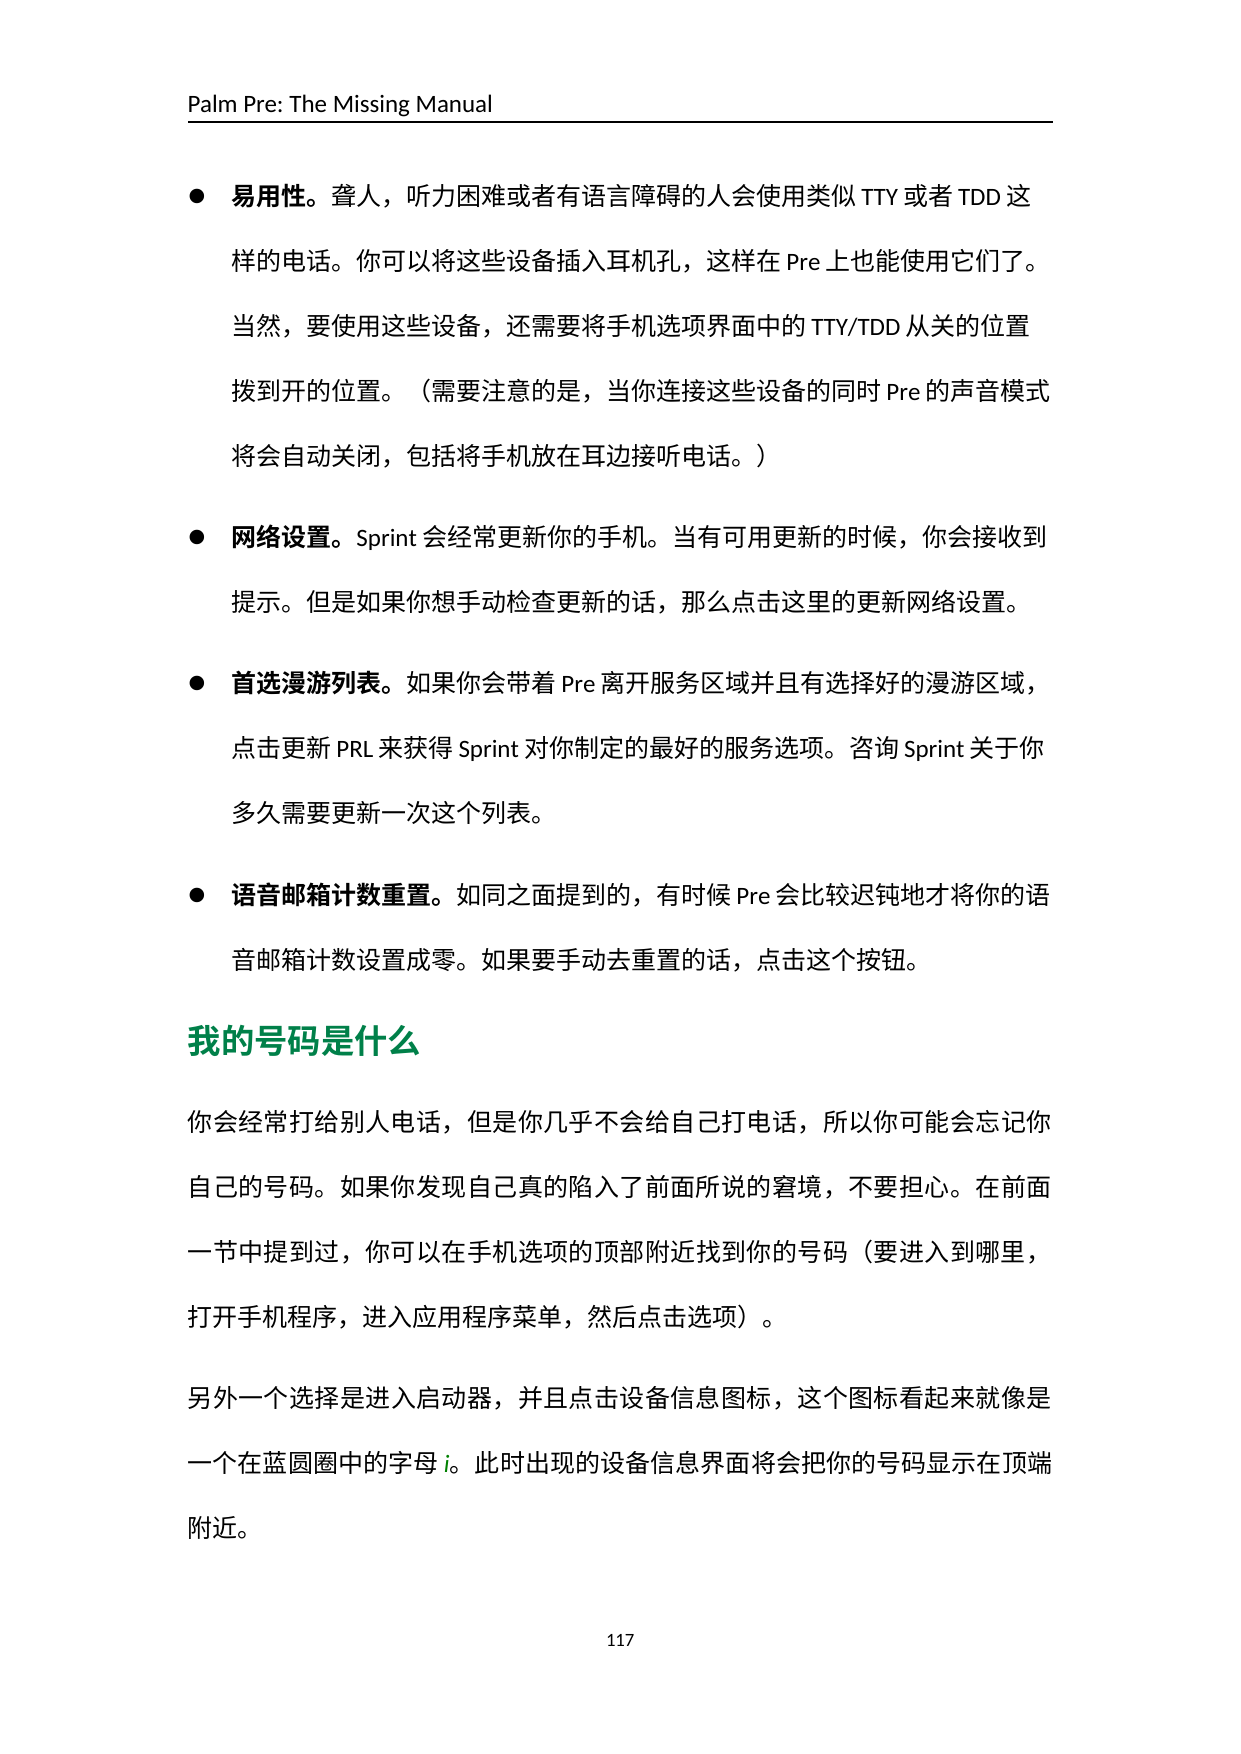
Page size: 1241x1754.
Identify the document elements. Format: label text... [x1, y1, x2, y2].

text 我的号码是什么 [187, 1007, 1053, 1072]
list 首选漫游列表。如果你会带着Pre离开服务区域并且有选择好的漫游区域，点击更新PRL来获得Sprint对你制定的最好的服务选项。咨询Sprint关于你多久需要更新一次这个列表。 [187, 649, 1053, 844]
text 另外一个选择是进入启动器，并且点击设备信息图标，这个图标看起来就像是一个在蓝圆圈中的字母i。此时出现的设备信息界面将会把你的号码显示在顶端附近。 [187, 1364, 1053, 1559]
list 易用性。聋人，听力困难或者有语言障碍的人会使用类似TTY或者TDD这样的电话。你可以将这些设备插入耳机孔，这样在Pre上也能使用它们了。当然，要使用这些设备，还需要将手机选项界面中的TTY/TDD从关的位置拨到开的位置。（需要注意的是，当你连接这些设备的同时Pre的声音模式将会自动关闭，包括将手机放在耳边接听电话。） [187, 162, 1053, 487]
text 你会经常打给别人电话，但是你几乎不会给自己打电话，所以你可能会忘记你自己的号码。如果你发现自己真的陷入了前面所说的窘境，不要担心。在前面一节中提到过，你可以在手机选项的顶部附近找到你的号码（要进入到哪里，打开手机程序，进入应用程序菜单，然后点击选项）。 [187, 1088, 1053, 1348]
list 语音邮箱计数重置。如同之面提到的，有时候Pre会比较迟钝地才将你的语音邮箱计数设置成零。如果要手动去重置的话，点击这个按钮。 [187, 861, 1053, 991]
list 网络设置。Sprint会经常更新你的手机。当有可用更新的时候，你会接收到提示。但是如果你想手动检查更新的话，那么点击这里的更新网络设置。 [187, 503, 1053, 633]
